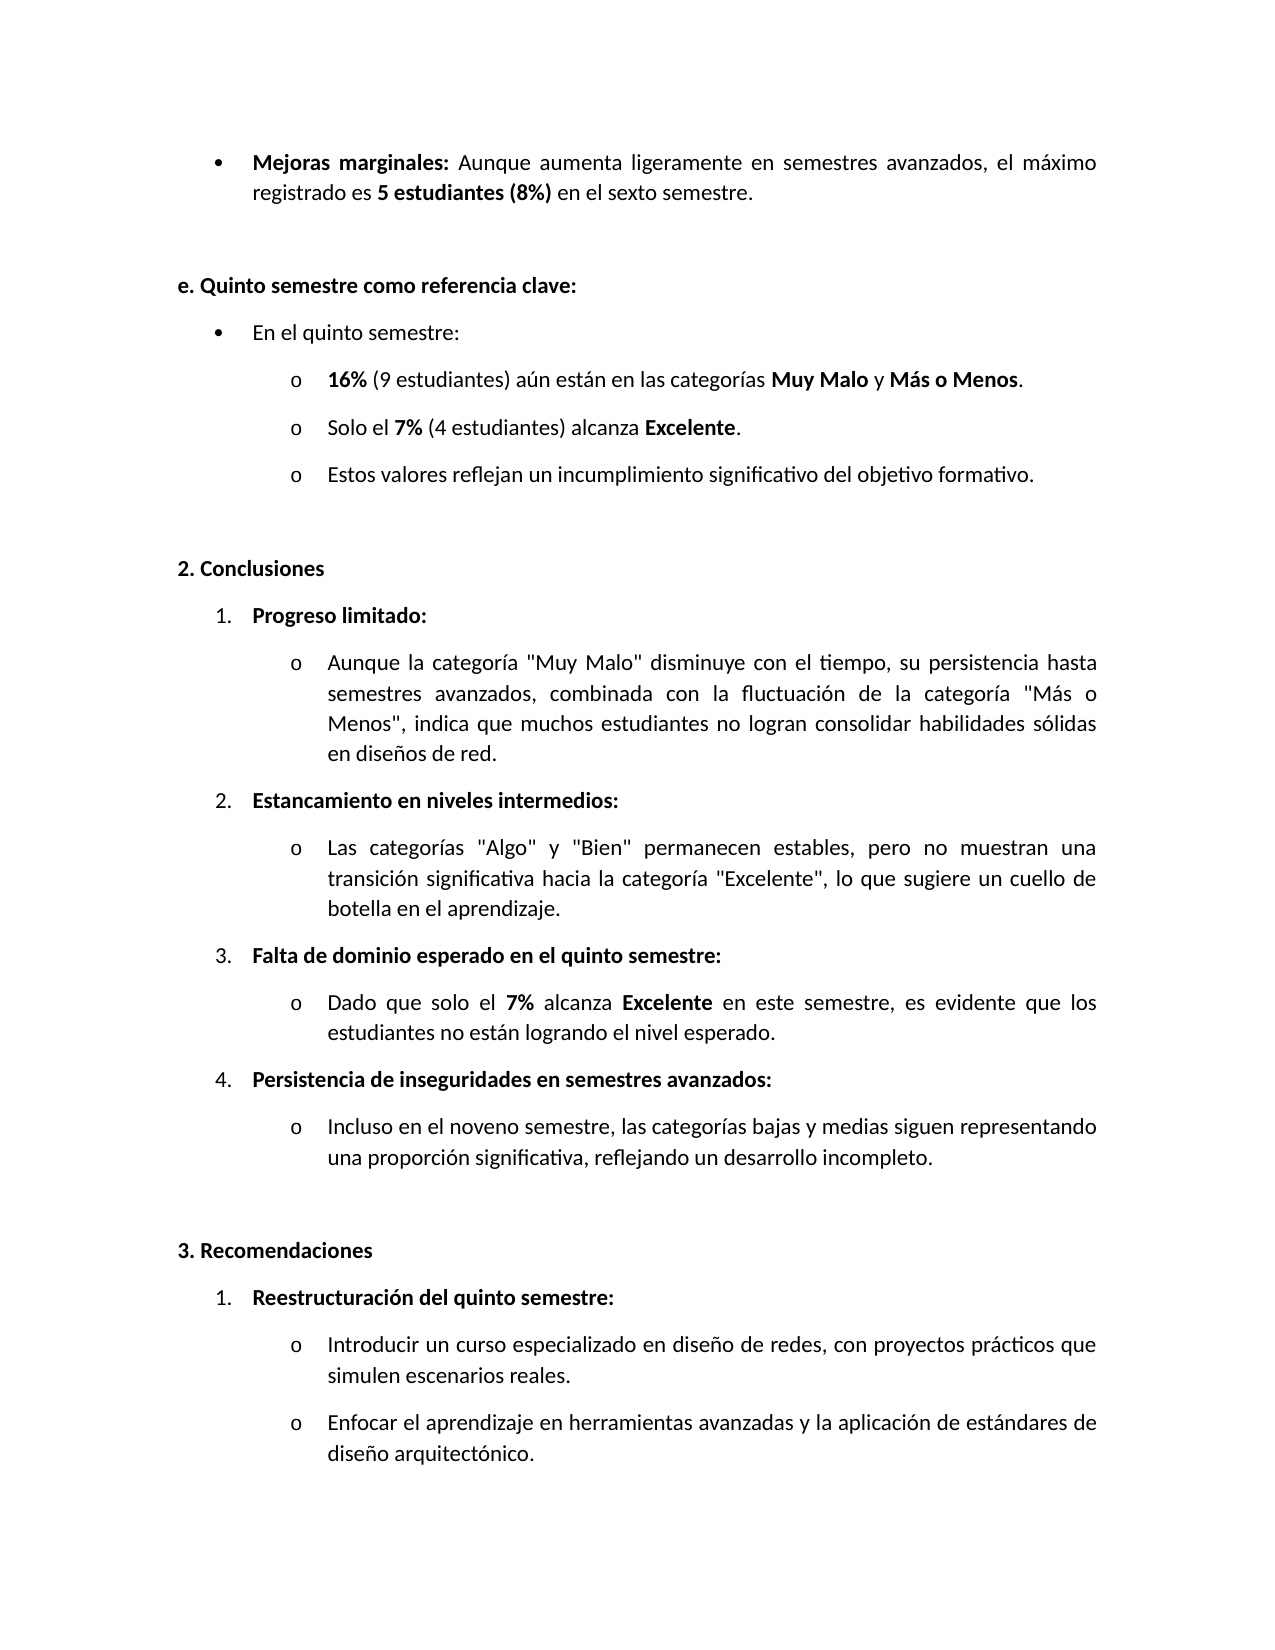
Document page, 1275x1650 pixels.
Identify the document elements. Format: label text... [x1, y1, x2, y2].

list Falta de dominio esperado en el quinto semestre: [215, 941, 1098, 969]
list Estos valores reflejan un incumplimiento significativo del objetivo formativo. [290, 460, 1098, 489]
list En el quinto semestre: [215, 318, 1098, 346]
text 3. Recomendaciones [177, 1237, 1098, 1265]
list Estancamiento en niveles intermedios: [215, 786, 1098, 814]
list Progreso limitado: [215, 601, 1098, 629]
list Mejoras marginales: Aunque aumenta ligeramente en semestres avanzados, el máximo registrado es 5 estudiantes (8%) en el sexto semestre. [215, 148, 1098, 206]
list Incluso en el noveno semestre, las categorías bajas y medias siguen representando una proporción significativa, reflejando un desarrollo incompleto. [290, 1112, 1098, 1171]
text 2. Conclusiones [177, 554, 1098, 582]
list Reestructuración del quinto semestre: [215, 1283, 1098, 1312]
list Introducir un curso especializado en diseño de redes, con proyectos prácticos que simulen escenarios reales. [290, 1330, 1098, 1389]
list Las categorías "Algo" y "Bien" permanecen estables, pero no muestran una transición significativa hacia la categoría "Excelente", lo que sugiere un cuello de botella en el aprendizaje. [290, 833, 1098, 922]
list Solo el 7% (4 estudiantes) alcanza Excelente. [290, 413, 1098, 441]
list Enfocar el aprendizaje en herramientas avanzadas y la aplicación de estándares de diseño arquitectónico. [290, 1408, 1098, 1467]
list Dado que solo el 7% alcanza Excelente en este semestre, es evidente que los estudiantes no están logrando el nivel esperado. [290, 988, 1098, 1046]
text e. Quinto semestre como referencia clave: [177, 272, 1098, 299]
list Persistencia de inseguridades en semestres avanzados: [215, 1065, 1098, 1093]
list 16% (9 estudiantes) aún están en las categorías Muy Malo y Más o Menos. [290, 365, 1098, 394]
list Aunque la categoría "Muy Malo" disminuye con el tiempo, su persistencia hasta semestres avanzados, combinada con la fluctuación de la categoría "Más o Menos", indica que muchos estudiantes no logran consolidar habilidades sólidas en diseños de red. [290, 648, 1098, 767]
